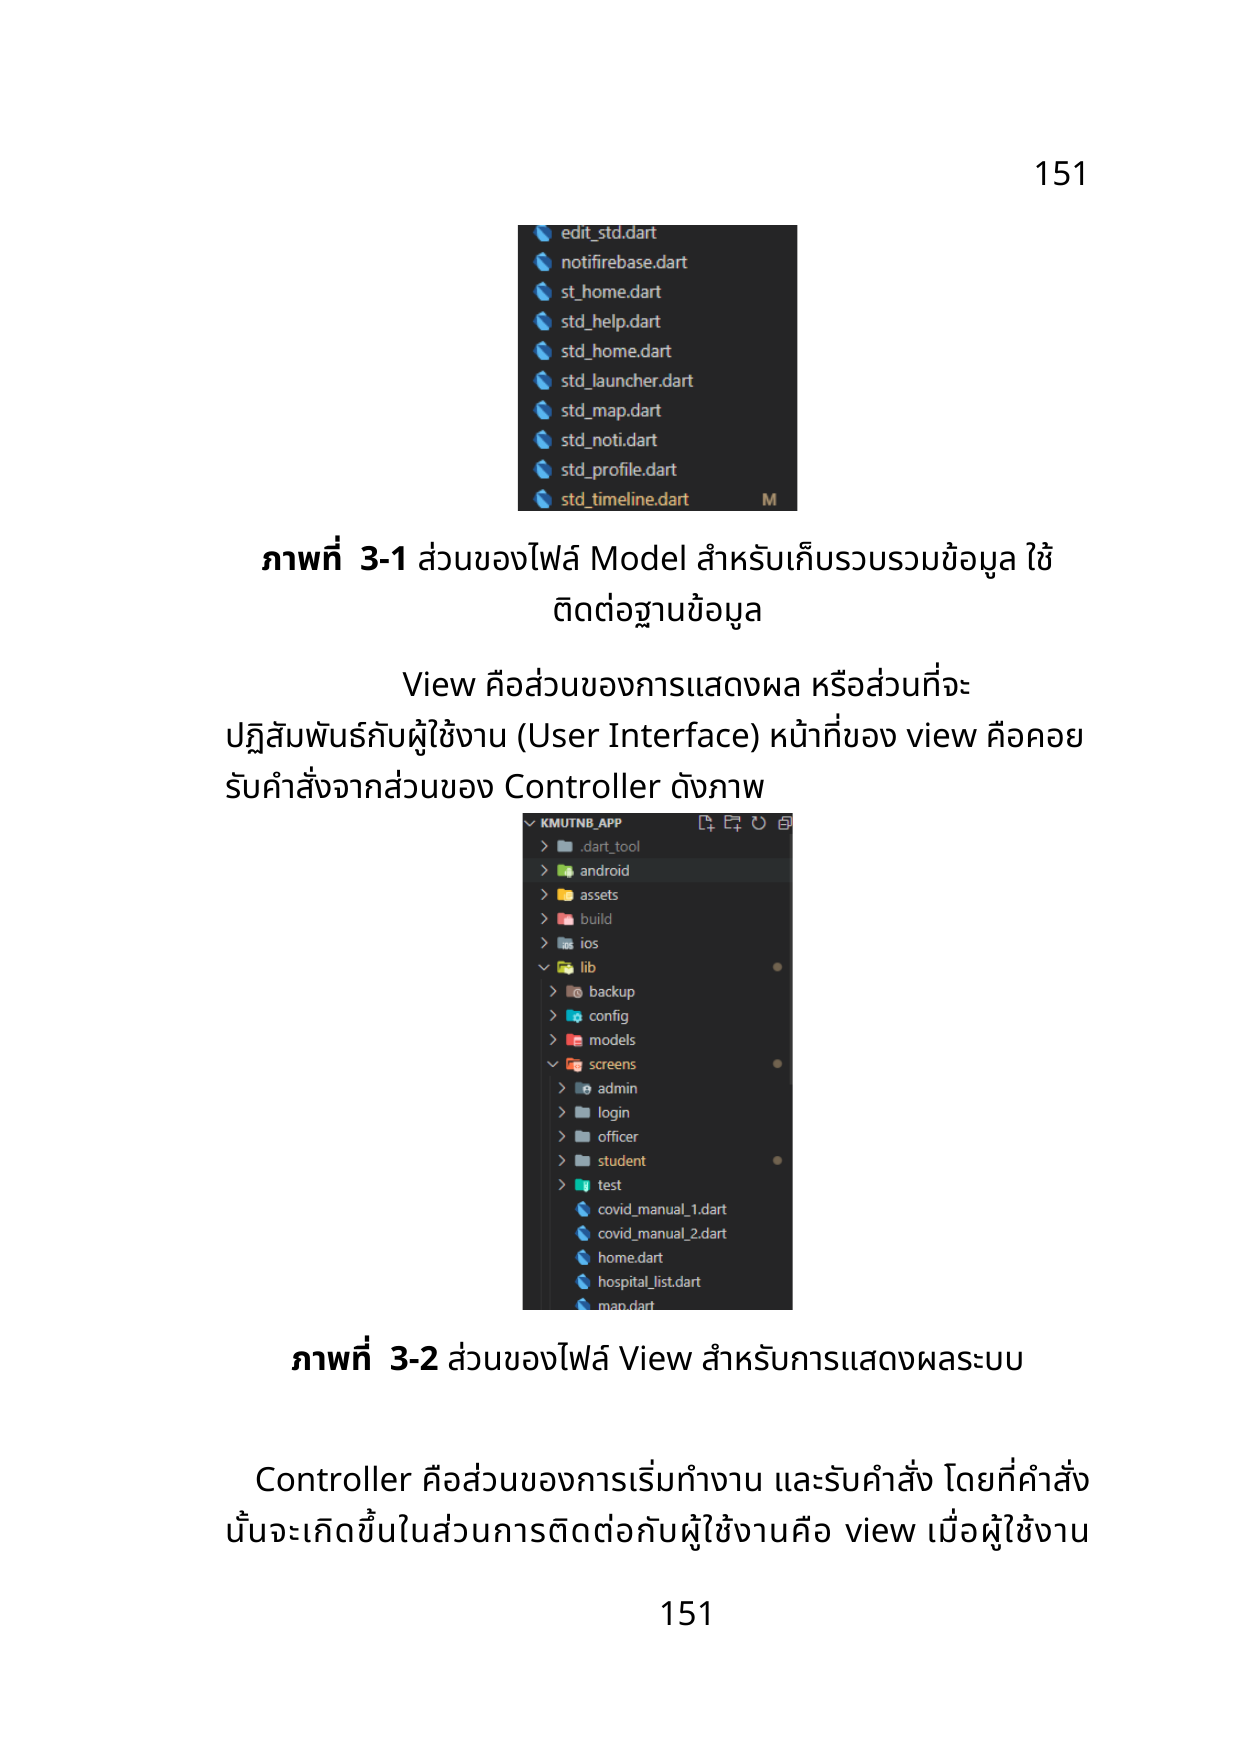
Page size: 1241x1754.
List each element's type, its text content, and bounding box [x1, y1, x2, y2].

text View คือส่วนของการแสดงผล หรือส่วนที่จะปฏิสัมพันธ์กับผู้ใช้งาน (User Interface) หน้าที่ของ view คือคอยรับคำสั่งจากส่วนของ Controller ดังภาพ [225, 661, 1090, 813]
picture [522, 813, 793, 1310]
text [225, 1456, 1090, 1557]
subtitle ส่วนของไฟล์ View สำหรับการแสดงผลระบบ [225, 1335, 1090, 1386]
subtitle ส่วนของไฟล์ Model สำหรับเก็บรวบรวมข้อมูล ใช้ติดต่อฐานข้อมูล [225, 535, 1090, 636]
picture [517, 225, 798, 511]
